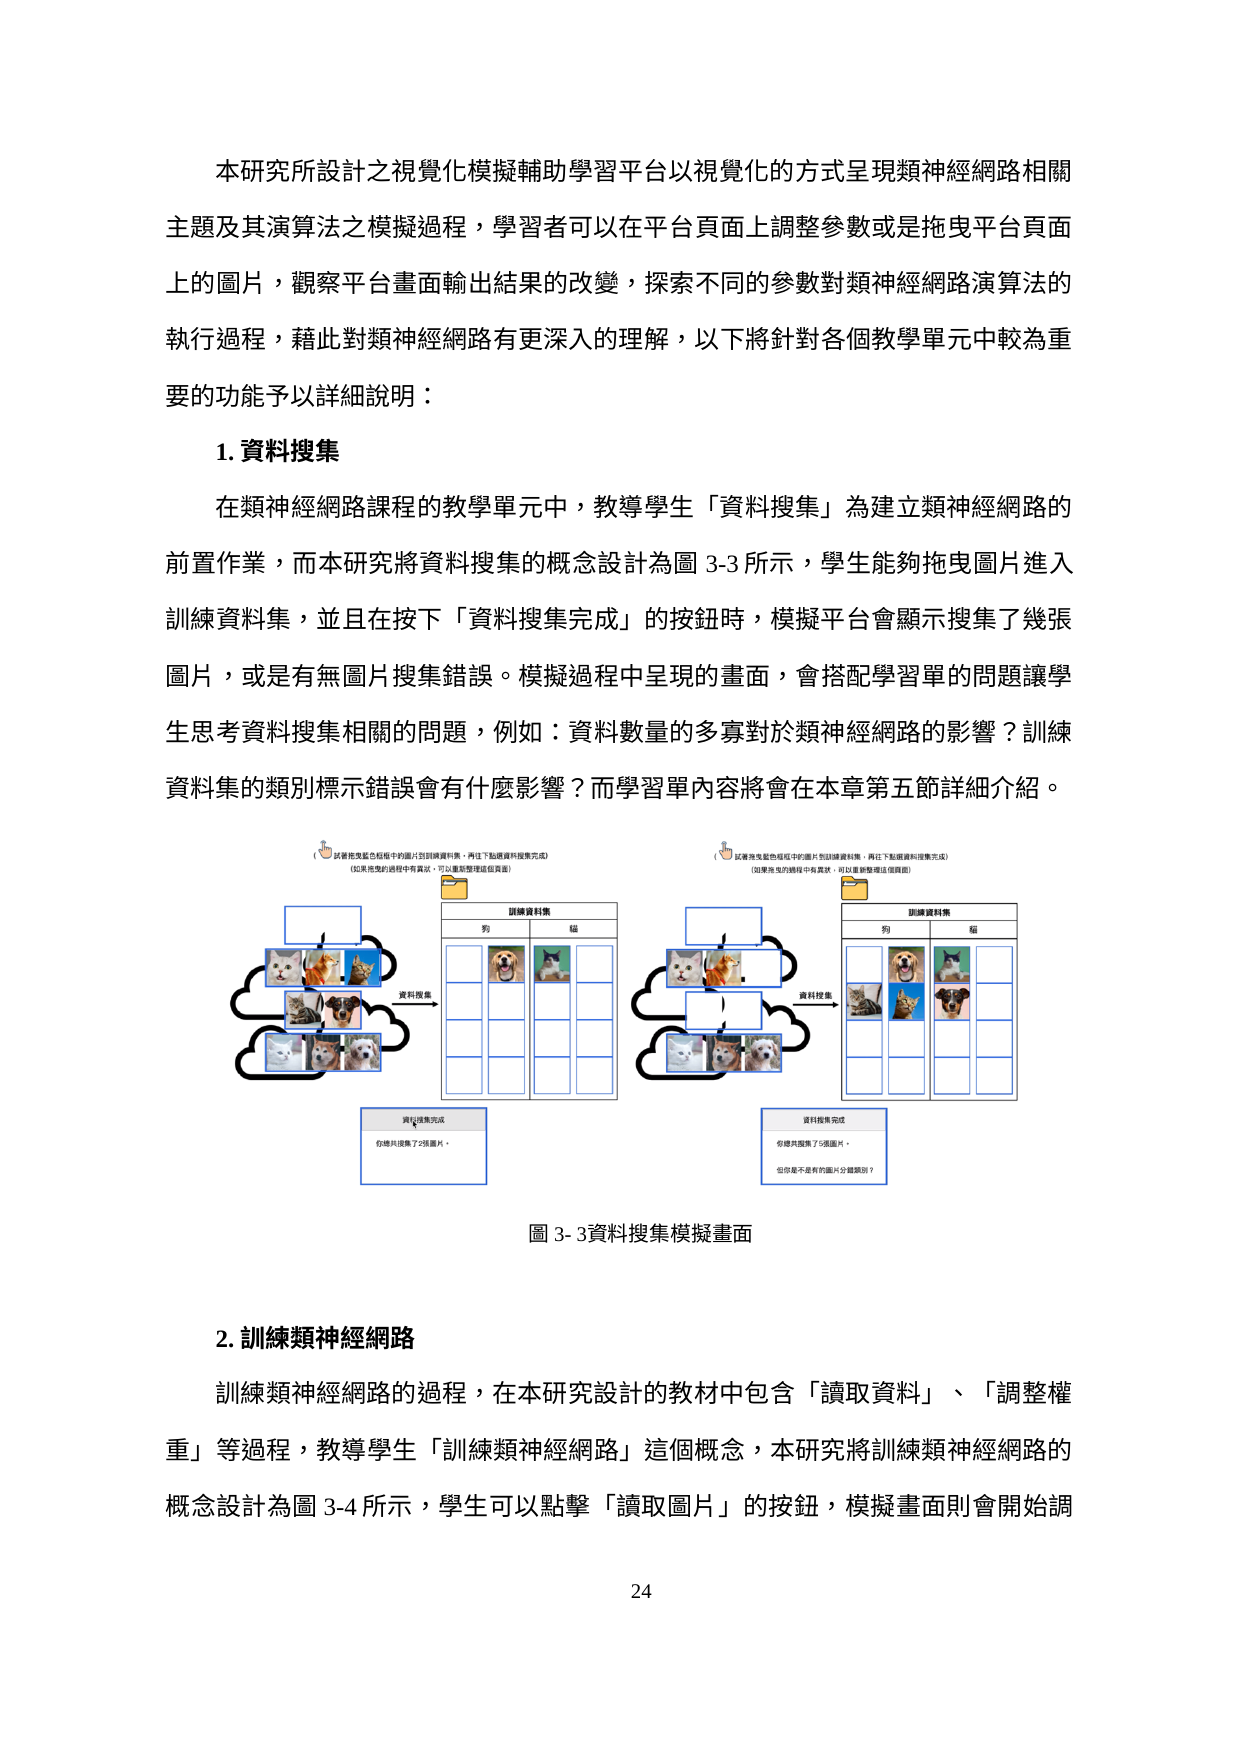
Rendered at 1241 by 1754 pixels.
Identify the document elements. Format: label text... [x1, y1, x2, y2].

picture [214, 834, 1026, 1189]
text 2. 訓練類神經網路 [165, 1318, 1075, 1355]
text 本研究所設計之視覺化模擬輔助學習平台以視覺化的方式呈現類神經網路相關主題及其演算法之模擬過程，學習者可以在平台頁面上調整參數或是拖曳平台頁面上的圖片，觀察平台畫面輸出結果的改變，探索不同的參數對類神經網路演算法的執行過程，藉此對類神經網路有更深入的理解，以下將針對各個教學單元中較為重要的功能予以詳細說明： [165, 151, 1075, 413]
text 圖 3- 3資料搜集模擬畫面 [165, 1213, 1075, 1251]
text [165, 1373, 1075, 1523]
text 在類神經網路課程的教學單元中，教導學生「資料搜集」為建立類神經網路的前置作業，而本研究將資料搜集的概念設計為圖3-3所示，學生能夠拖曳圖片進入訓練資料集，並且在按下「資料搜集完成」的按鈕時，模擬平台會顯示搜集了幾張圖片，或是有無圖片搜集錯誤。模擬過程中呈現的畫面，會搭配學習單的問題讓學生思考資料搜集相關的問題，例如：資料數量的多寡對於類神經網路的影響？訓練資料集的類別標示錯誤會有什麼影響？而學習單內容將會在本章第五節詳細介紹。 [165, 487, 1075, 806]
text 1. 資料搜集 [165, 431, 1075, 469]
